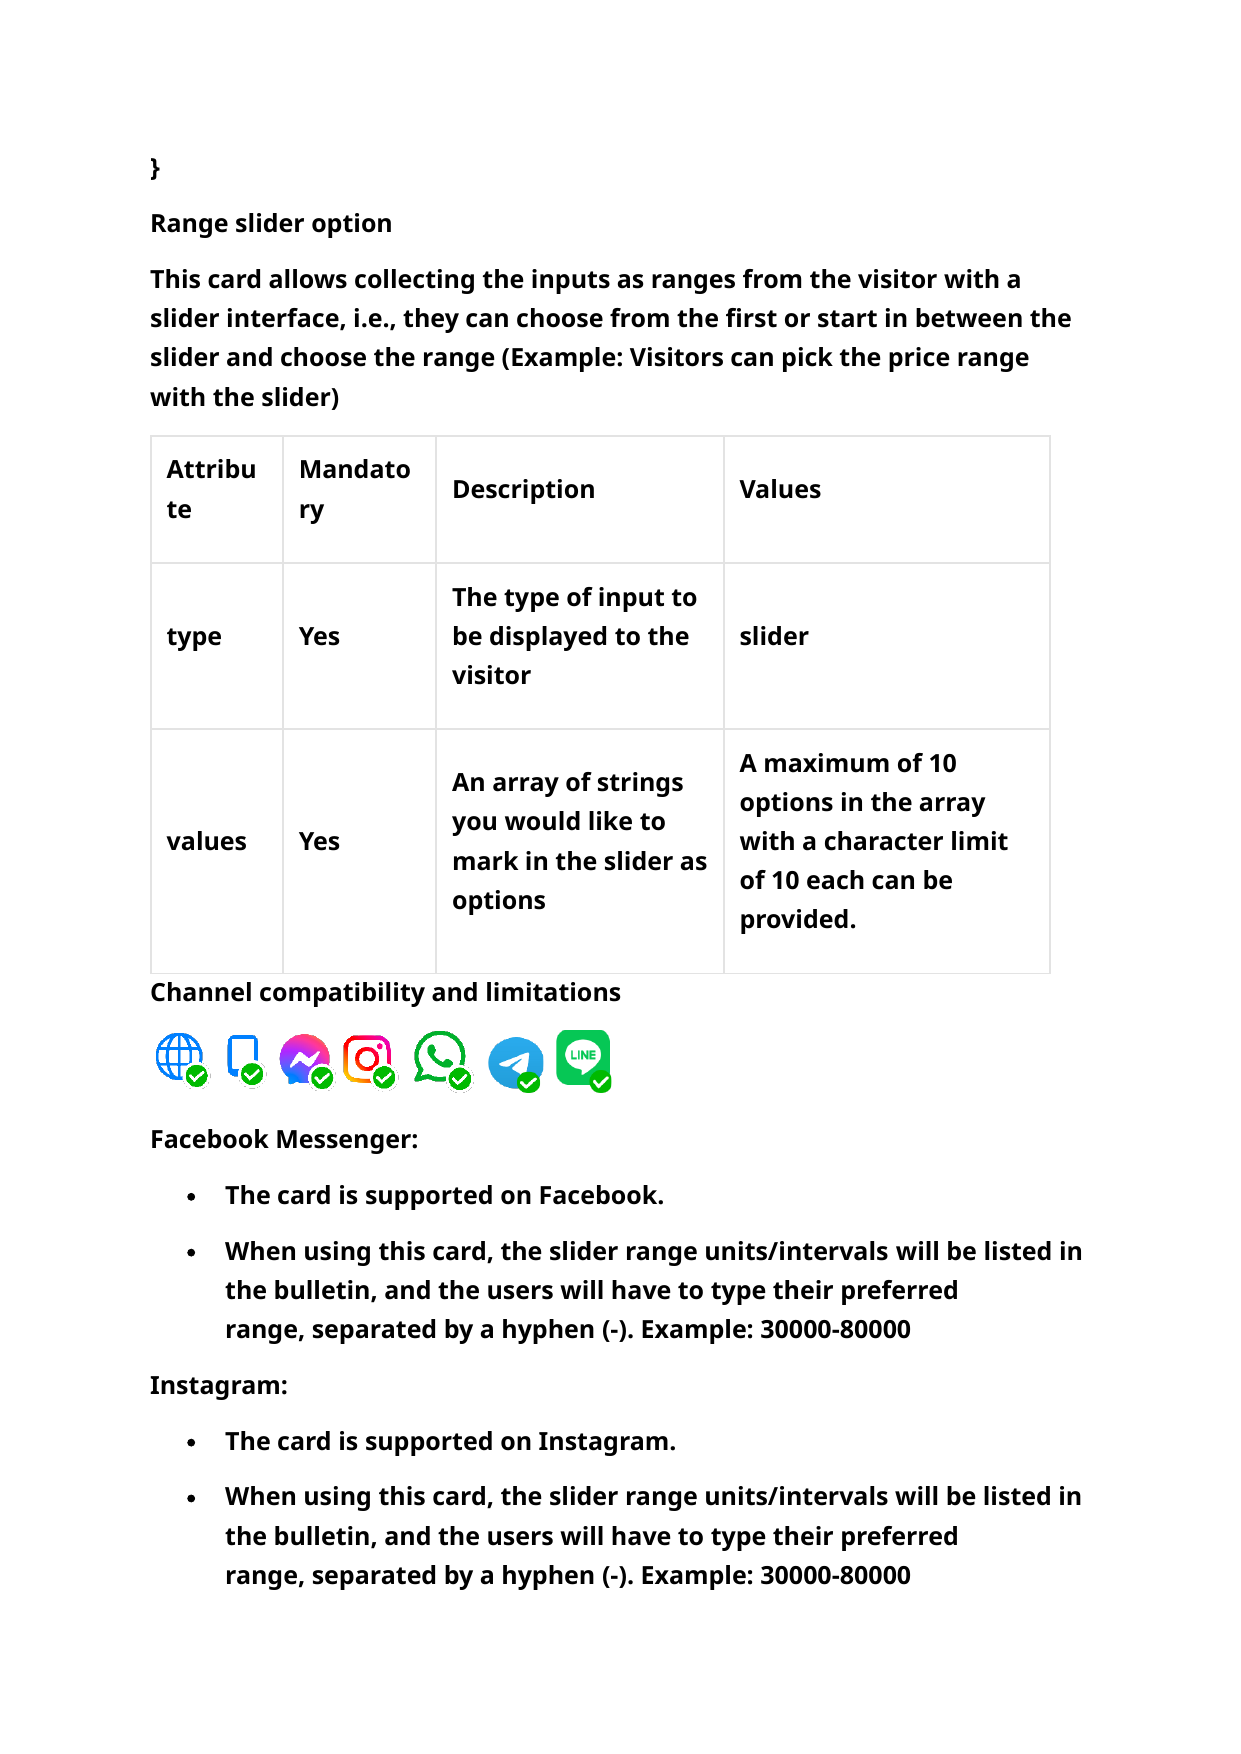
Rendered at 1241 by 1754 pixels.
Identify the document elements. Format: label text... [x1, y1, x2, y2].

text Channel compatibility and limitations [150, 974, 1090, 1008]
table_cell values [152, 730, 282, 973]
text } [150, 150, 1090, 184]
text Instagram: [150, 1367, 1090, 1401]
table_cell Yes [284, 730, 435, 973]
picture [488, 1037, 544, 1093]
text This card allows collecting the inputs as ranges from the visitor with a slider interface, i.e., they can choose from the first or start in between the slider and choose the range (Example: Visitors can pick the price range with the slider) [150, 262, 1090, 413]
table_header Attribute [152, 437, 282, 562]
picture [150, 1030, 400, 1093]
table_cell A maximum of 10 options in the array with a character limit of 10 each can be provided. [725, 730, 1049, 973]
text Range slider option [150, 206, 1090, 240]
table_cell An array of strings you would like to mark in the slider as options [437, 730, 723, 973]
table_cell The type of input to be displayed to the visitor [437, 564, 723, 728]
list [187, 1479, 1090, 1591]
list The card is supported on Instagram. [187, 1423, 1090, 1457]
picture [412, 1030, 476, 1093]
list The card is supported on Facebook. [187, 1177, 1090, 1211]
table_cell Yes [284, 564, 435, 728]
table_header Values [725, 437, 1049, 562]
table_cell type [152, 564, 282, 728]
table_header Description [437, 437, 723, 562]
table_header Mandatory [284, 437, 435, 562]
picture [556, 1030, 612, 1093]
table_cell slider [725, 564, 1049, 728]
text Facebook Messenger: [150, 1122, 1090, 1156]
